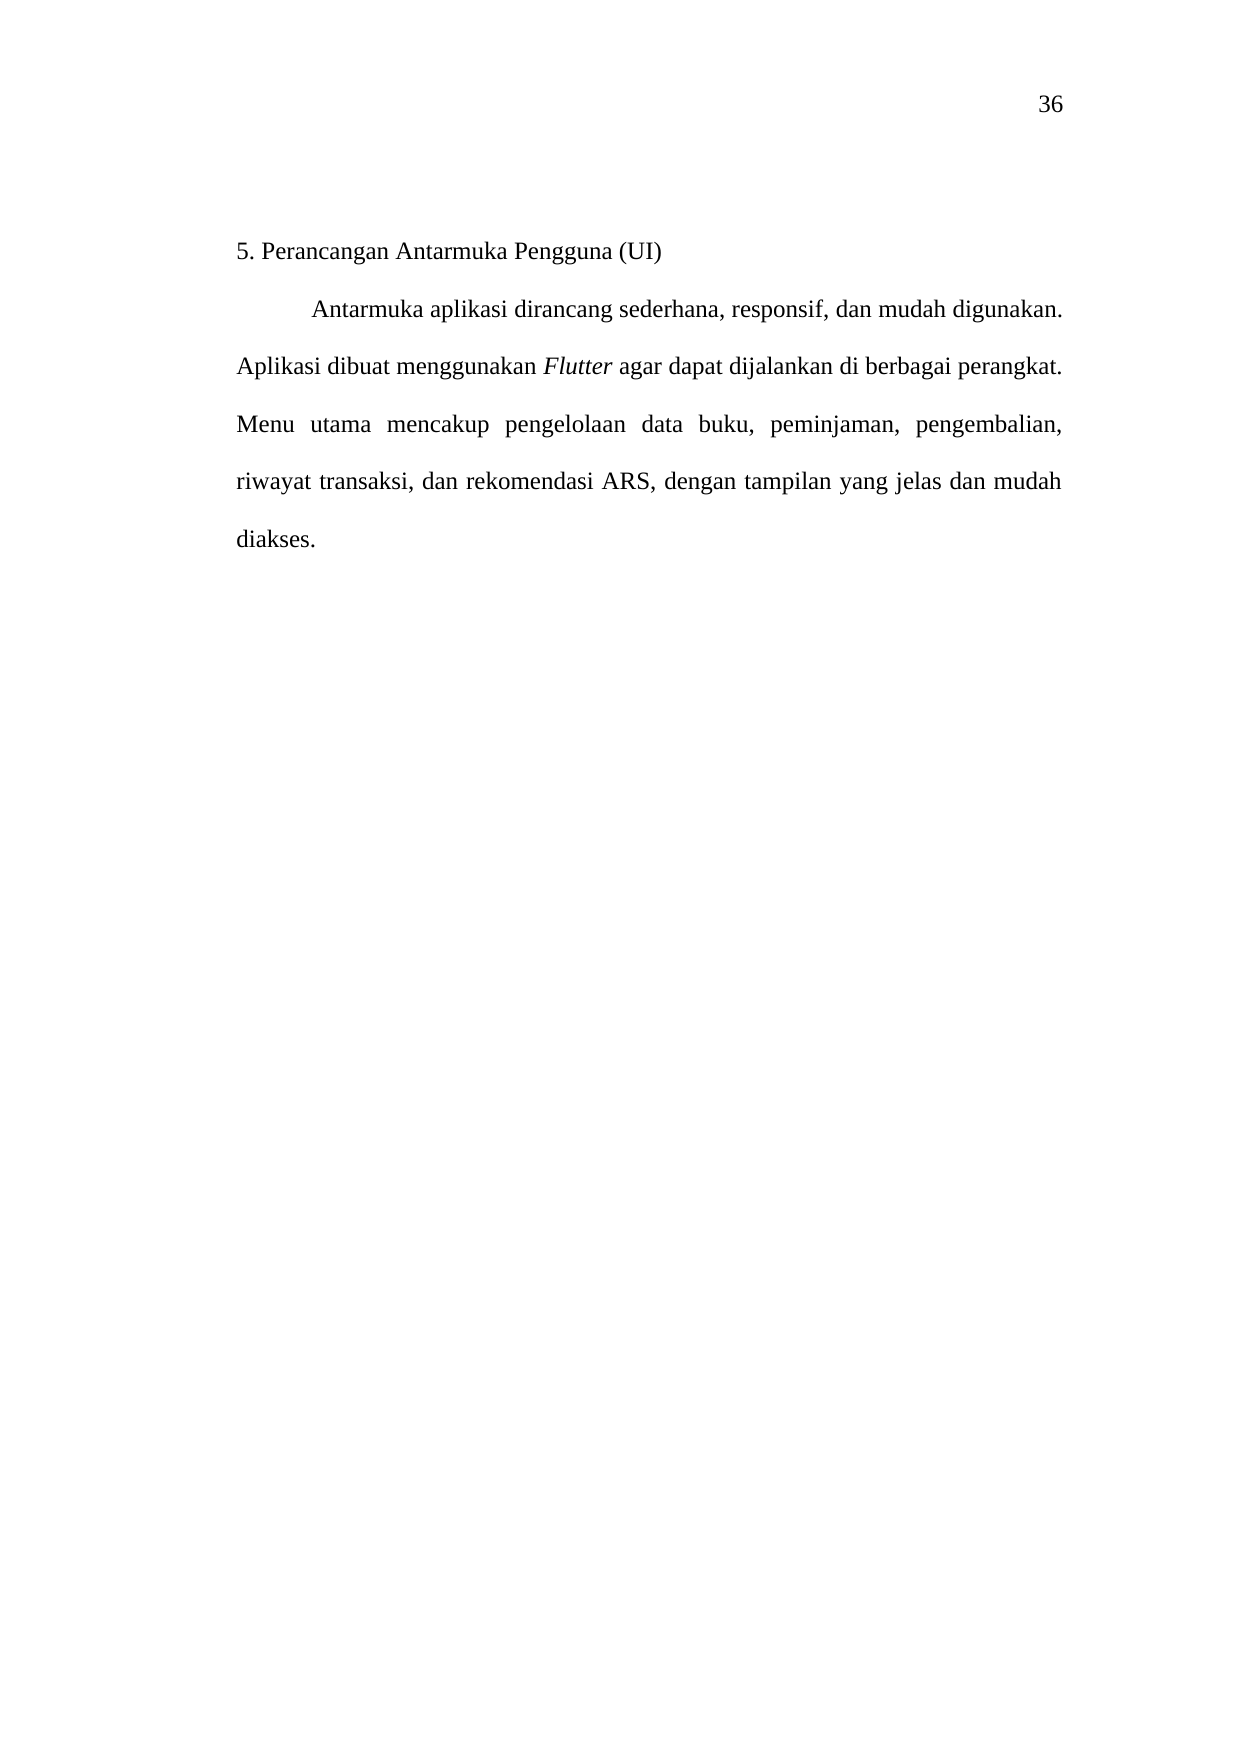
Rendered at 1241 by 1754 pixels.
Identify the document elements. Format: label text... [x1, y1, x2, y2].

text 5. Perancangan Antarmuka Pengguna (UI) [236, 236, 1063, 265]
text Antarmuka aplikasi dirancang sederhana, responsif, dan mudah digunakan. Aplikasi dibuat menggunakan Flutter agar dapat dijalankan di berbagai perangkat. Menu utama mencakup pengelolaan data buku, peminjaman, pengembalian, riwayat transaksi, dan rekomendasi ARS, dengan tampilan yang jelas dan mudah diakses. [236, 294, 1063, 552]
